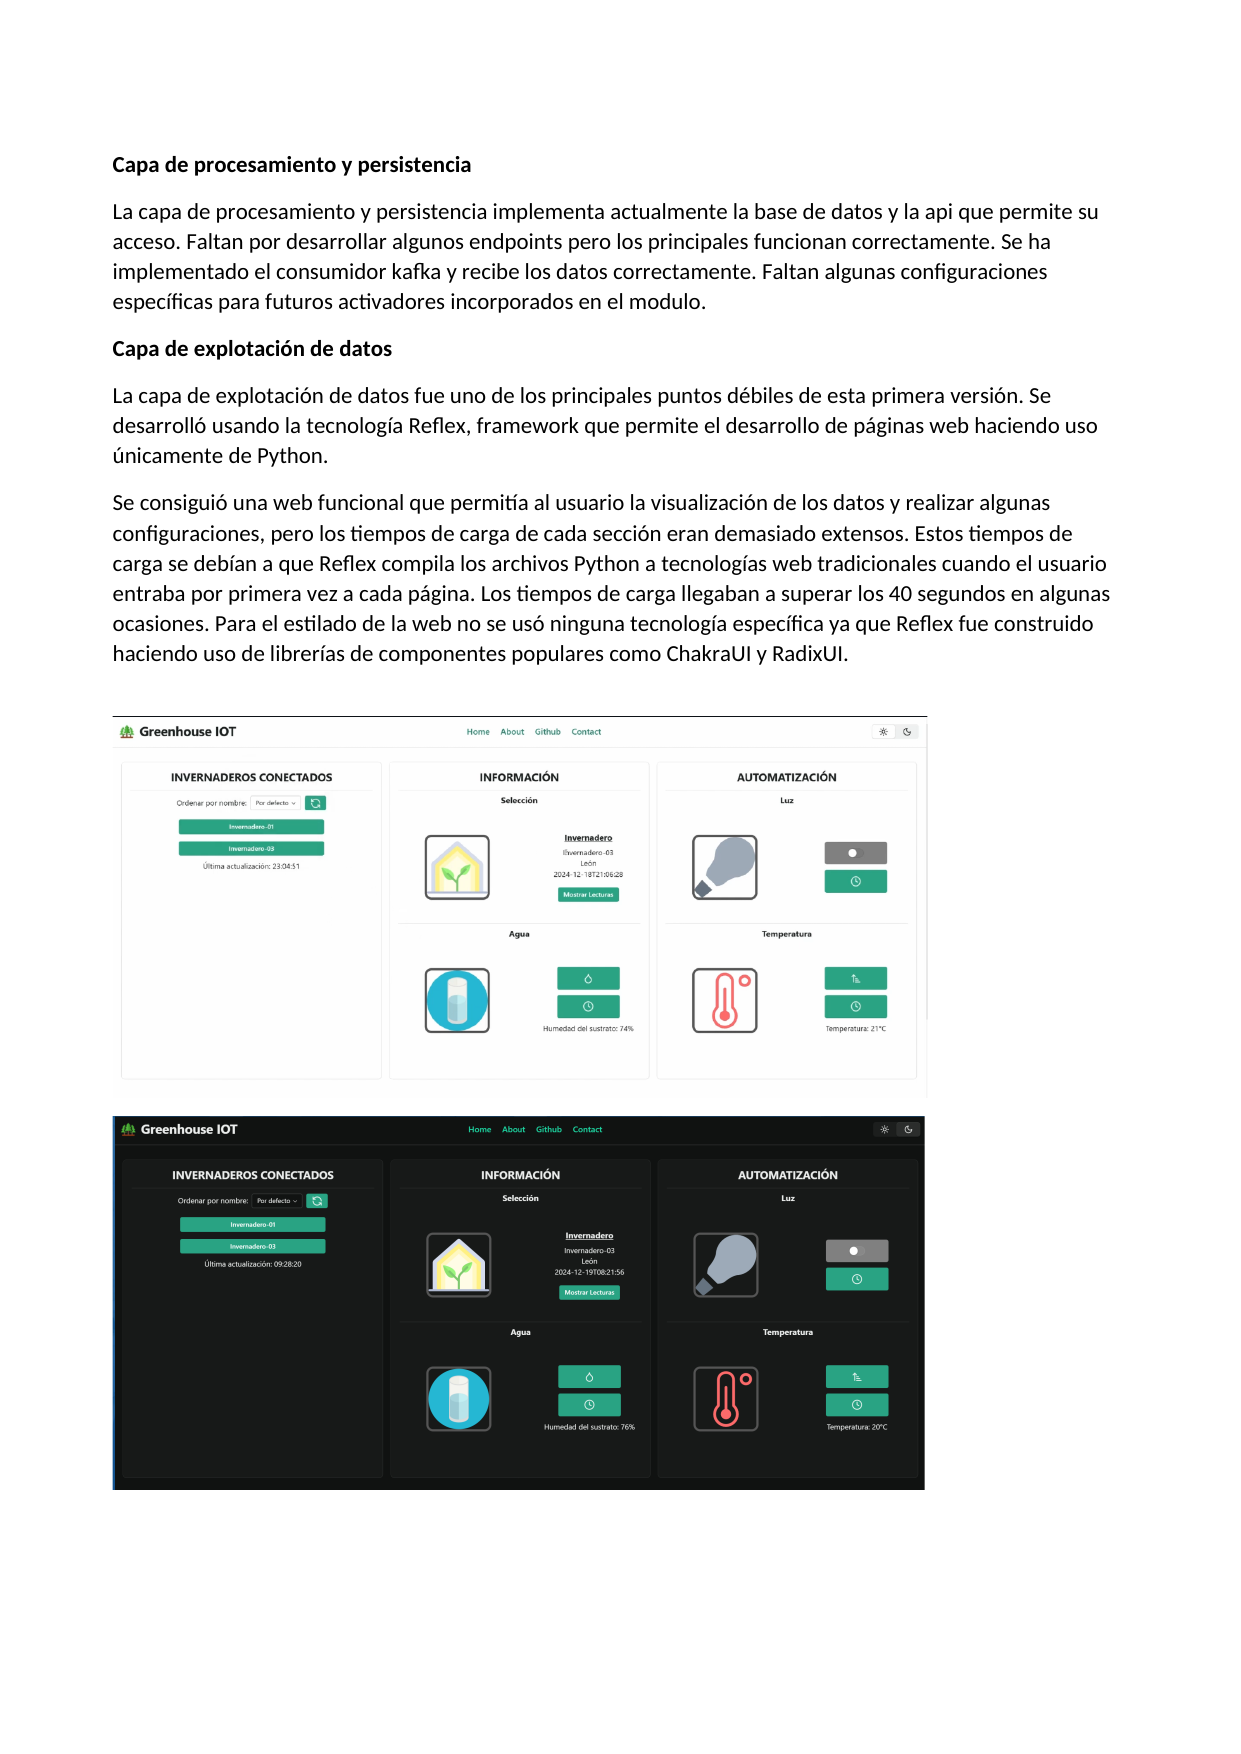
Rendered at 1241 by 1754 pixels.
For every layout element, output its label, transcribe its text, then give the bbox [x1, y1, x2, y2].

text La capa de explotación de datos fue uno de los principales puntos débiles de esta primera versión. Se desarrolló usando la tecnología Reflex, framework que permite el desarrollo de páginas web haciendo uso únicamente de Python. [112, 381, 1128, 470]
picture [112, 716, 928, 1098]
text Capa de procesamiento y persistencia [112, 150, 1128, 178]
text La capa de procesamiento y persistencia implementa actualmente la base de datos y la api que permite su acceso. Faltan por desarrollar algunos endpoints pero los principales funcionan correctamente. Se ha implementado el consumidor kafka y recibe los datos correctamente. Faltan algunas configuraciones específicas para futuros activadores incorporados en el modulo. [112, 197, 1128, 316]
text Capa de explotación de datos [112, 334, 1128, 362]
picture [112, 1116, 925, 1490]
text Se consiguió una web funcional que permitía al usuario la visualización de los datos y realizar algunas configuraciones, pero los tiempos de carga de cada sección eran demasiado extensos. Estos tiempos de carga se debían a que Reflex compila los archivos Python a tecnologías web tradicionales cuando el usuario entraba por primera vez a cada página. Los tiempos de carga llegaban a superar los 40 segundos en algunas ocasiones. Para el estilado de la web no se usó ninguna tecnología específica ya que Reflex fue construido haciendo uso de librerías de componentes populares como ChakraUI y RadixUI. [112, 488, 1128, 668]
